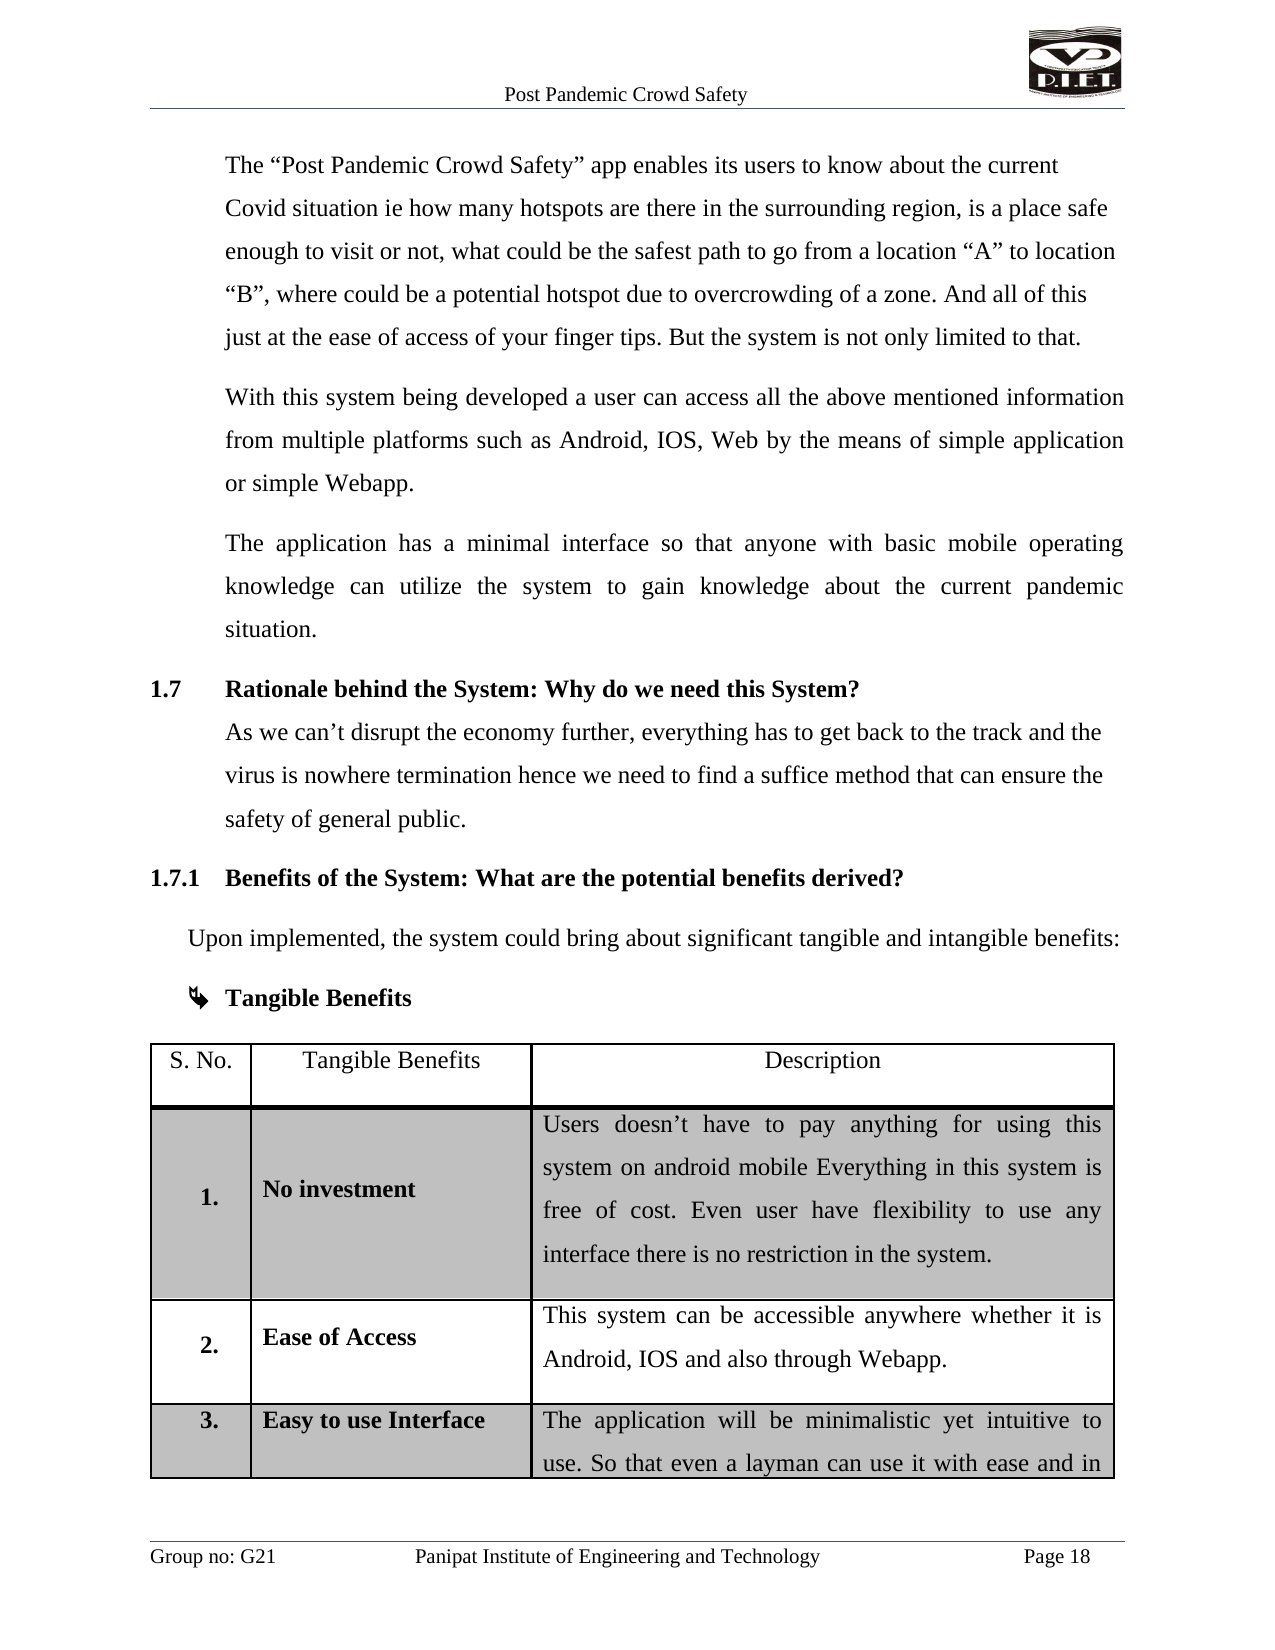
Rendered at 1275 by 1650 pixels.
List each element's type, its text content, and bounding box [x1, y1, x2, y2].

text With this system being developed a user can access all the above mentioned information from multiple platforms such as Android, IOS, Web by the means of simple application or simple Webapp. [225, 382, 1125, 497]
table_cell Ease of Access [252, 1301, 530, 1403]
table_cell [152, 1110, 250, 1298]
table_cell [252, 1405, 530, 1477]
list Tangible Benefits [187, 983, 1125, 1012]
table_header S. No. [152, 1045, 250, 1105]
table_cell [533, 1405, 1113, 1477]
subtitle Rationale behind the System: Why do we need this System? [150, 674, 1125, 703]
table_header Tangible Benefits [252, 1045, 530, 1105]
table_cell This system can be accessible anywhere whether it is Android, IOS and also through Webapp. [533, 1301, 1113, 1403]
picture [1029, 23, 1122, 101]
text Upon implemented, the system could bring about significant tangible and intangible benefits: [150, 923, 1125, 952]
text As we can’t disrupt the economy further, everything has to get back to the track and the virus is nowhere termination hence we need to find a suffice method that can ensure the safety of general public. [225, 717, 1125, 832]
table_cell [152, 1301, 250, 1403]
table_cell No investment [252, 1110, 530, 1298]
list Benefits of the System: What are the potential benefits derived? [150, 863, 1125, 892]
table_cell Users doesn’t have to pay anything for using this system on android mobile Everything in this system is free of cost. Even user have flexibility to use any interface there is no restriction in the system. [533, 1110, 1113, 1298]
table_header Description [533, 1045, 1113, 1105]
table_cell [152, 1405, 250, 1477]
text The application has a minimal interface so that anyone with basic mobile operating knowledge can utilize the system to gain knowledge about the current pandemic situation. [225, 528, 1125, 643]
text The “Post Pandemic Crowd Safety” app enables its users to know about the current Covid situation ie how many hotspots are there in the surrounding region, is a place safe enough to visit or not, what could be the safest path to go from a location “A” to location “B”, where could be a potential hotspot due to overcrowding of a zone. And all of this just at the ease of access of your finger tips. But the system is not only limited to that. [225, 150, 1125, 351]
